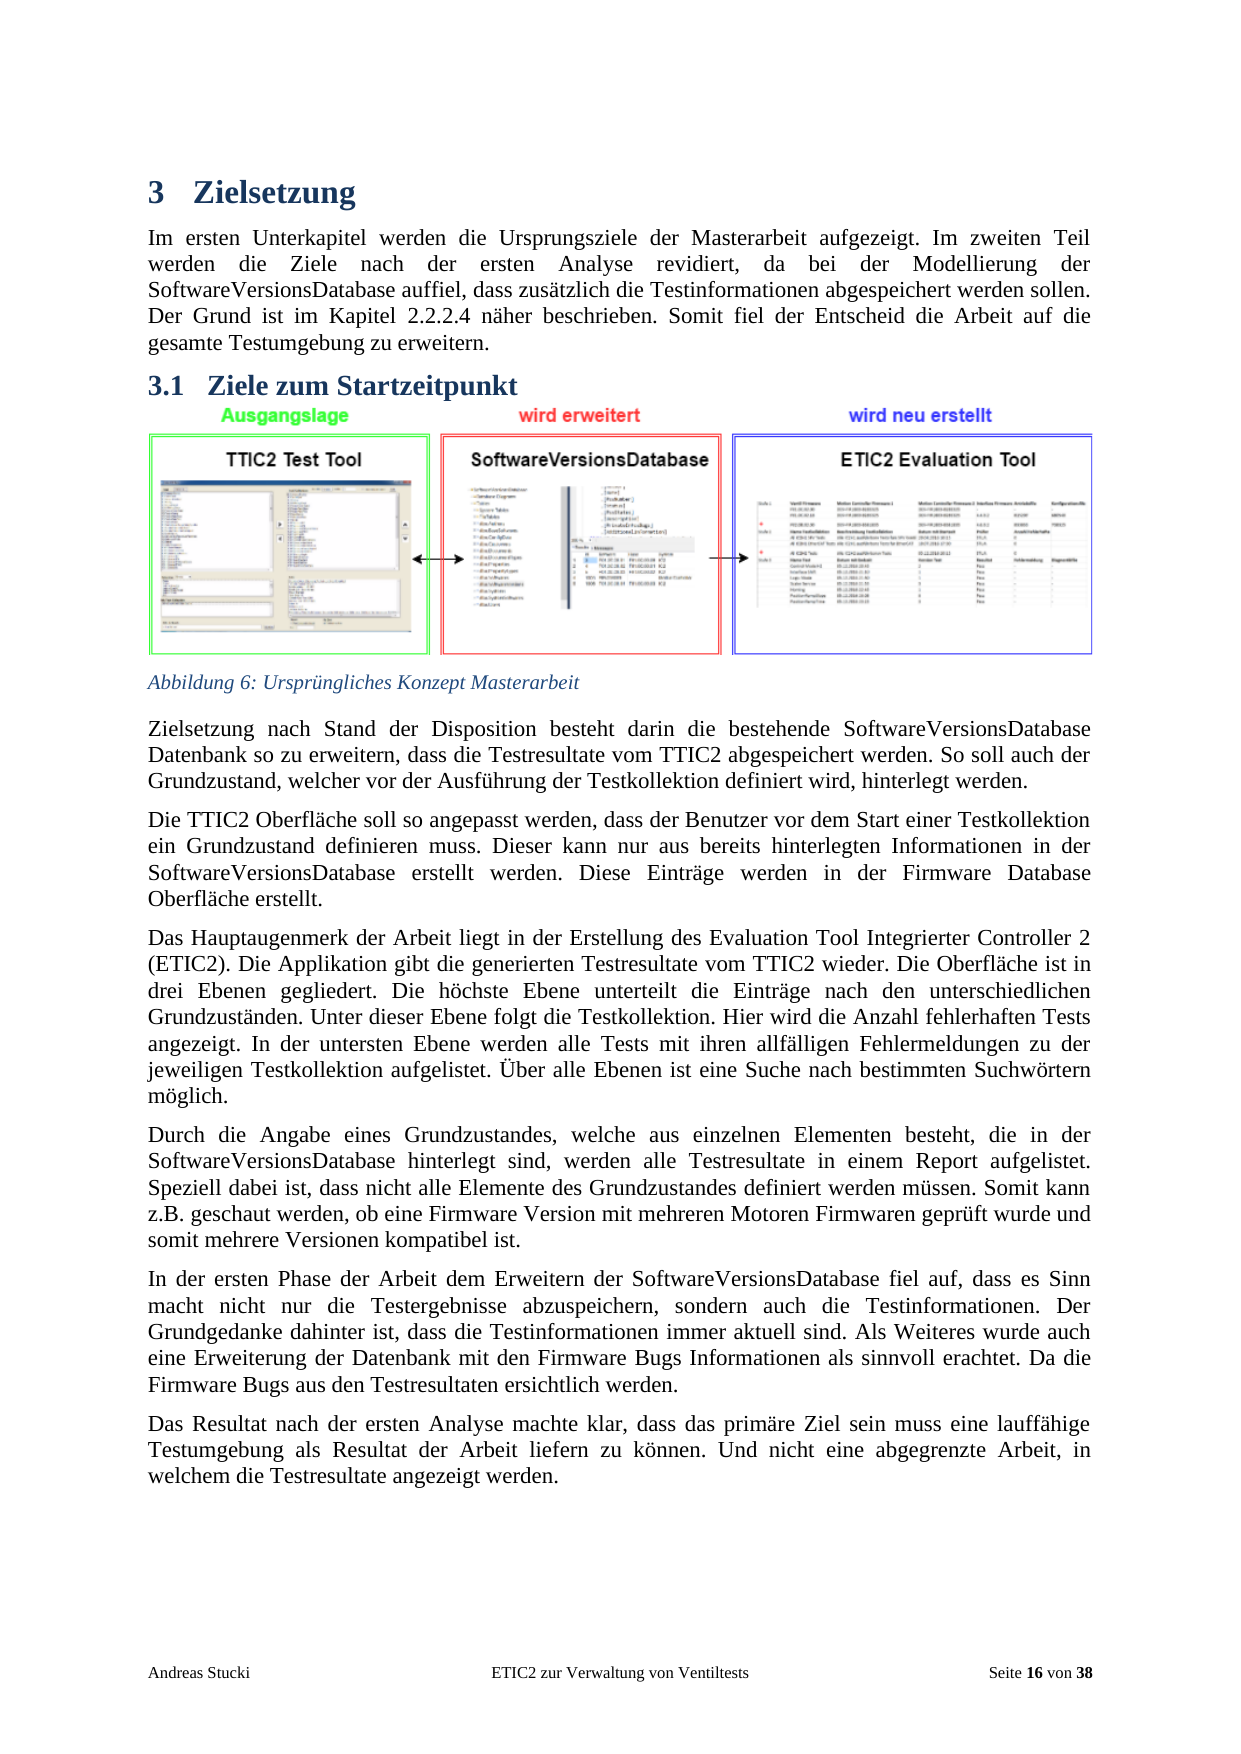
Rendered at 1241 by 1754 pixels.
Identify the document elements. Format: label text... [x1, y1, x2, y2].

text Durch die Angabe eines Grundzustandes, welche aus einzelnen Elementen besteht, die in der SoftwareVersionsDatabase hinterlegt sind, werden alle Testresultate in einem Report aufgelistet. Speziell dabei ist, dass nicht alle Elemente des Grundzustandes definiert werden müssen. Somit kann z.B. geschaut werden, ob eine Firmware Version mit mehreren Motoren Firmwaren geprüft wurde und somit mehrere Versionen kompatibel ist. [148, 1121, 1092, 1253]
text Zielsetzung nach Stand der Disposition besteht darin die bestehende SoftwareVersionsDatabase Datenbank so zu erweitern, dass die Testresultate vom TTIC2 abgespeichert werden. So soll auch der Grundzustand, welcher vor der Ausführung der Testkollektion definiert wird, hinterlegt werden. [148, 715, 1092, 794]
text Die TTIC2 Oberfläche soll so angepasst werden, dass der Benutzer vor dem Start einer Testkollektion ein Grundzustand definieren muss. Dieser kann nur aus bereits hinterlegten Informationen in der SoftwareVersionsDatabase erstellt werden. Diese Einträge werden in der Firmware Database Oberfläche erstellt. [148, 806, 1092, 912]
text In der ersten Phase der Arbeit dem Erweitern der SoftwareVersionsDatabase fiel auf, dass es Sinn macht nicht nur die Testergebnisse abzuspeichern, sondern auch die Testinformationen. Der Grundgedanke dahinter ist, dass die Testinformationen immer aktuell sind. Als Weiteres wurde auch eine Erweiterung der Datenbank mit den Firmware Bugs Informationen als sinnvoll erachtet. Da die Firmware Bugs aus den Testresultaten ersichtlich werden. [148, 1265, 1092, 1397]
subtitle Zielsetzung [148, 173, 1092, 211]
text Das Hauptaugenmerk der Arbeit liegt in der Erstellung des Evaluation Tool Integrierter Controller 2 (ETIC2). Die Applikation gibt die generierten Testresultate vom TTIC2 wieder. Die Oberfläche ist in drei Ebenen gegliedert. Die höchste Ebene unterteilt die Einträge nach den unterschiedlichen Grundzuständen. Unter dieser Ebene folgt die Testkollektion. Hier wird die Anzahl fehlerhaften Tests angezeigt. In der untersten Ebene werden alle Tests mit ihren allfälligen Fehlermeldungen zu der jeweiligen Testkollektion aufgelistet. Über alle Ebenen ist eine Suche nach bestimmten Suchwörtern möglich. [148, 924, 1092, 1109]
text Im ersten Unterkapitel werden die Ursprungsziele der Masterarbeit aufgezeigt. Im zweiten Teil werden die Ziele nach der ersten Analyse revidiert, da bei der Modellierung der SoftwareVersionsDatabase auffiel, dass zusätzlich die Testinformationen abgespeichert werden sollen. Der Grund ist im Kapitel 2.2.2.4 näher beschrieben. Somit fiel der Entscheid die Arbeit auf die gesamte Testumgebung zu erweitern. [148, 223, 1092, 355]
subtitle Ziele zum Startzeitpunkt [148, 368, 1092, 401]
text Das Resultat nach der ersten Analyse machte klar, dass das primäre Ziel sein muss eine lauffähige Testumgebung als Resultat der Arbeit liefern zu können. Und nicht eine abgegrenzte Arbeit, in welchem die Testresultate angezeigt werden. [148, 1410, 1092, 1489]
